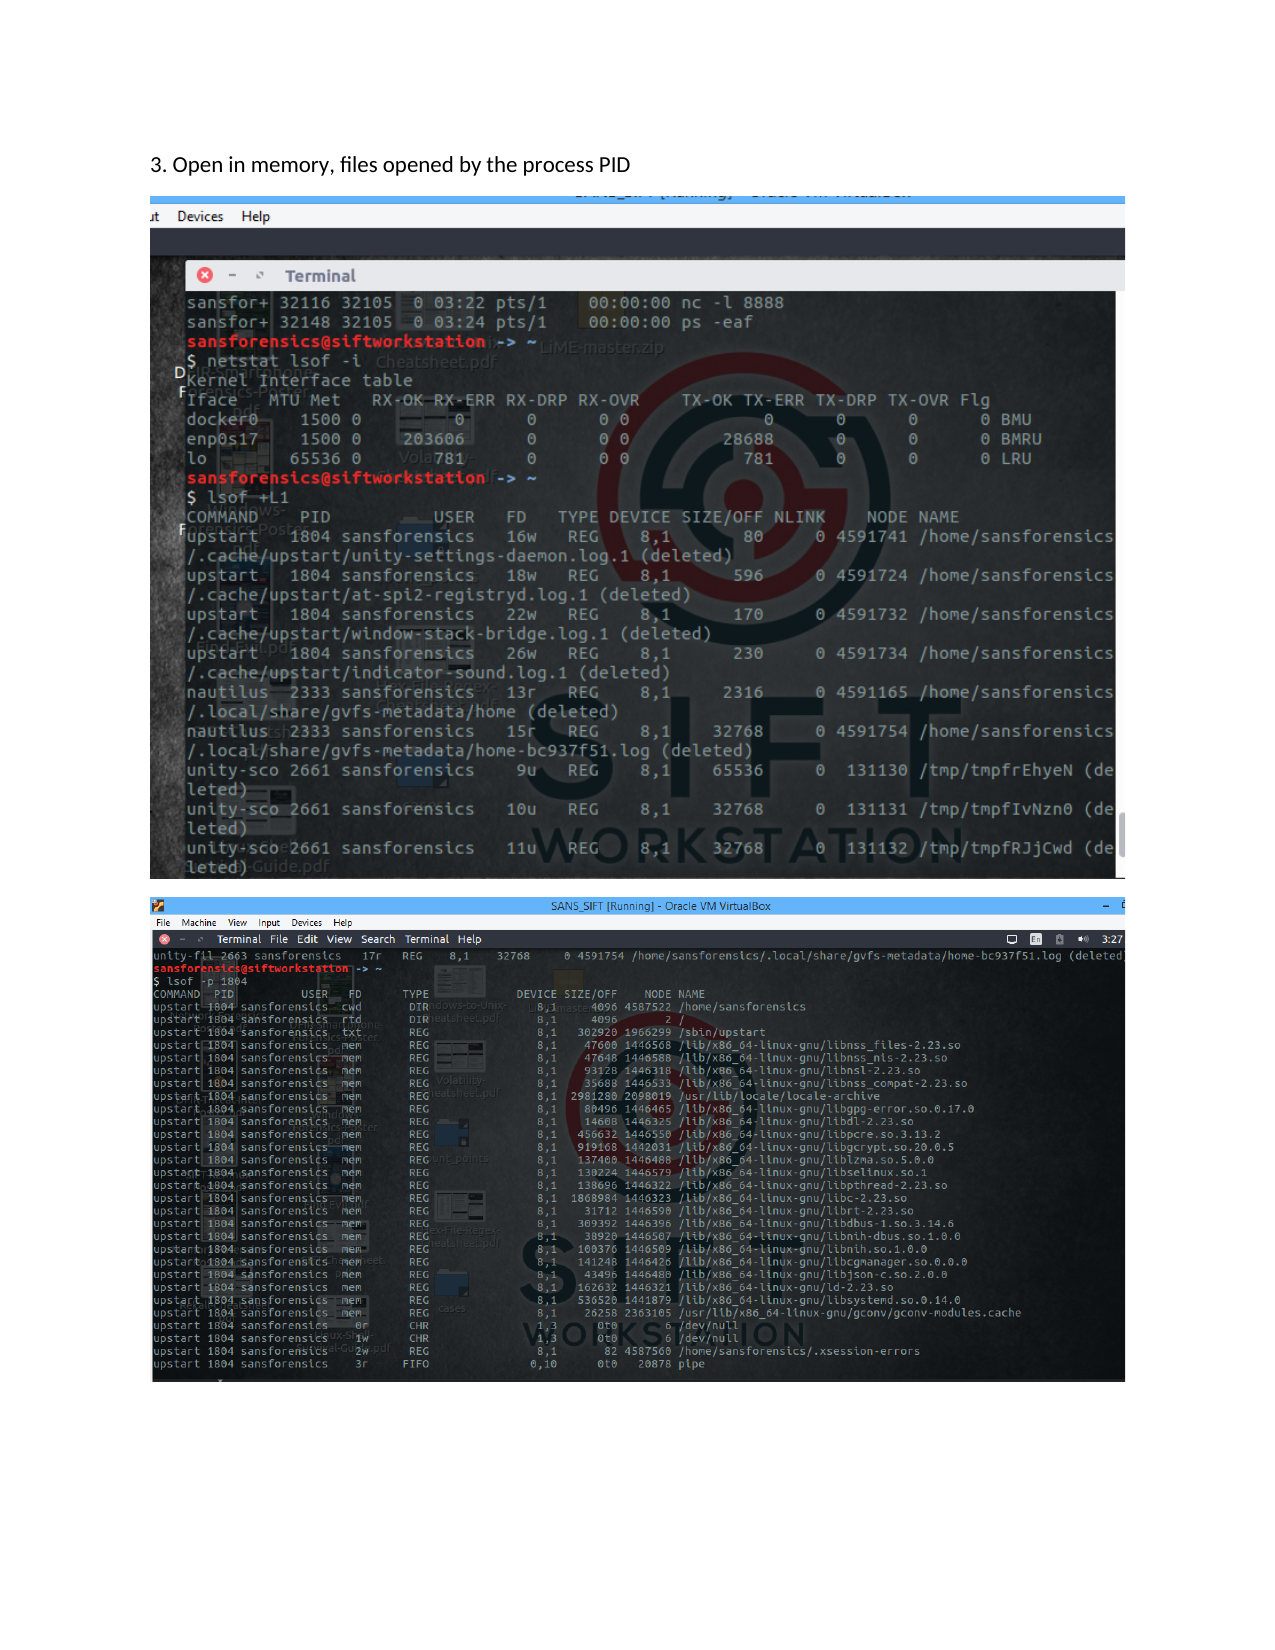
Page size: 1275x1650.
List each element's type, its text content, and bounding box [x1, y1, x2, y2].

text 3. Open in memory, files opened by the process PID [150, 150, 1125, 178]
picture [150, 897, 1125, 1382]
picture [150, 196, 1125, 879]
